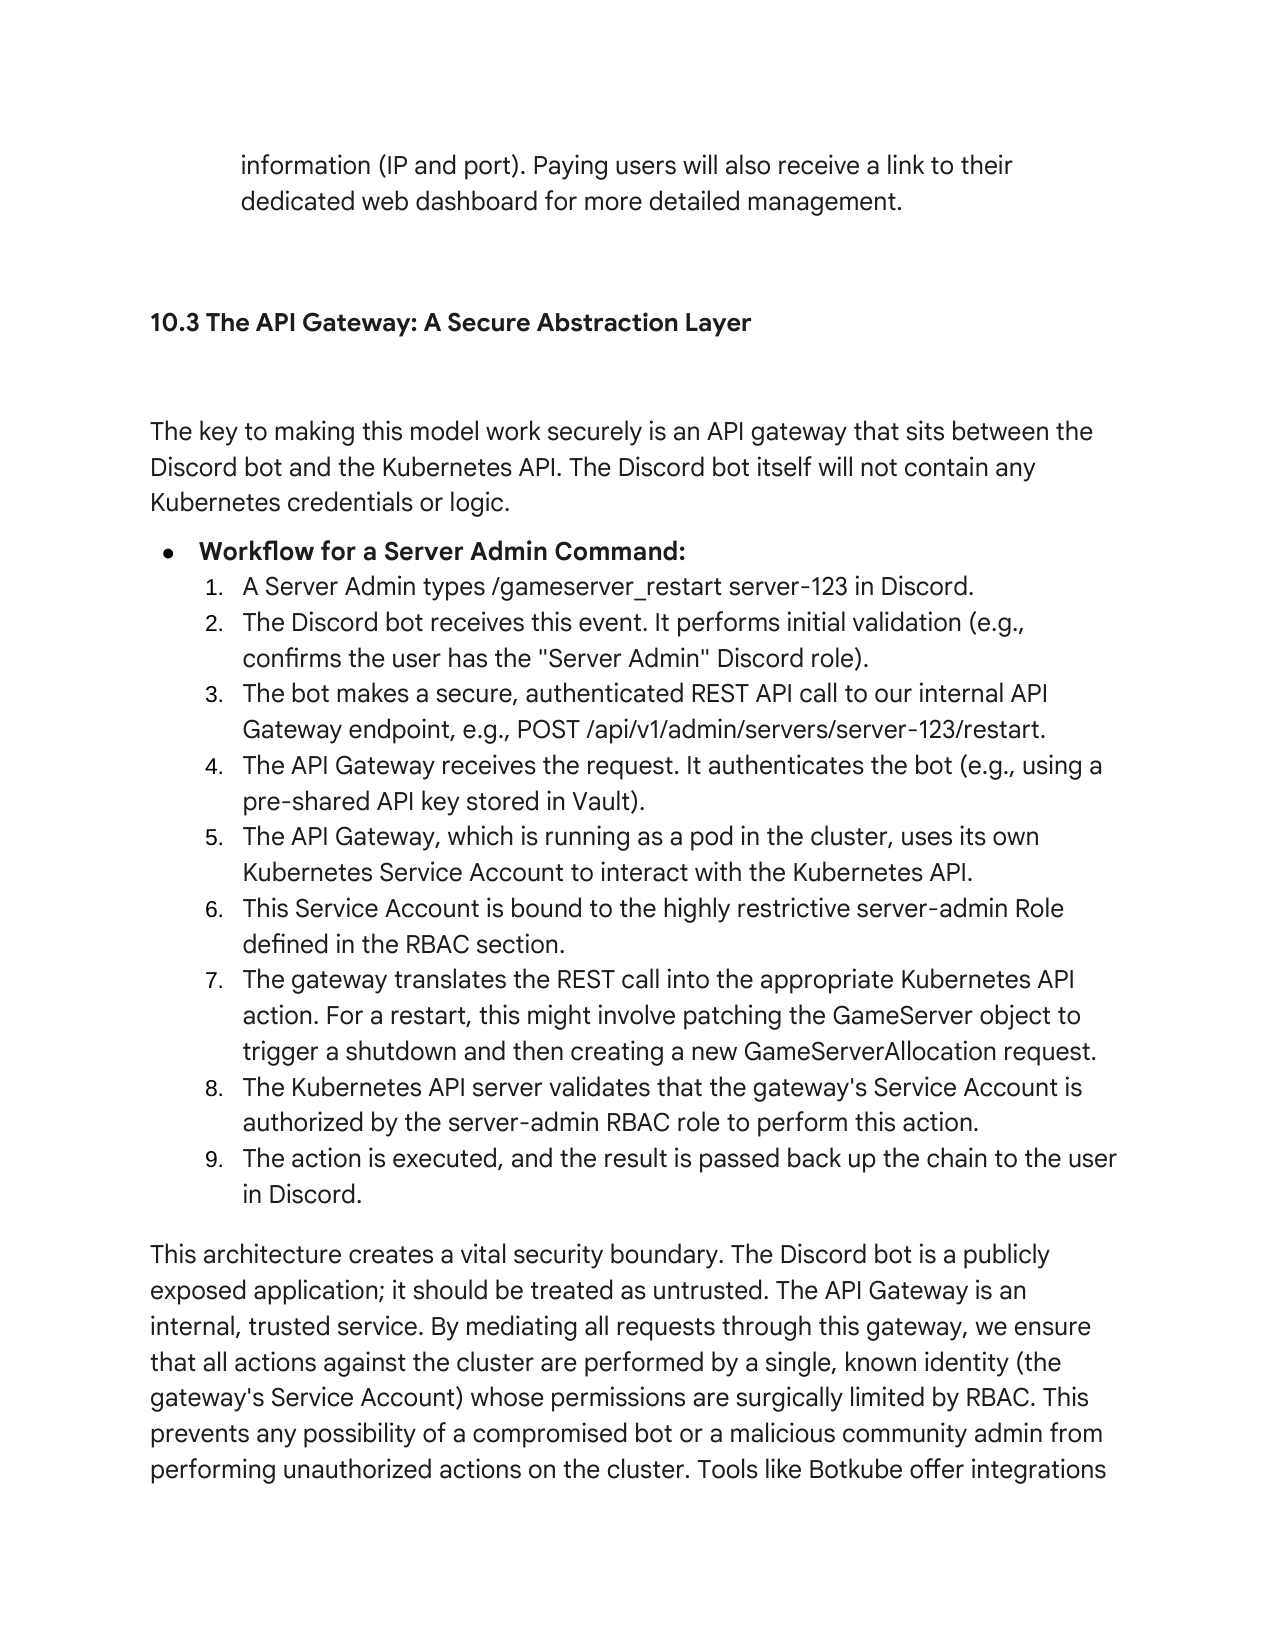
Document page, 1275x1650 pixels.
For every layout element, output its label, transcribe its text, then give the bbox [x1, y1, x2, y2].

list The gateway translates the REST call into the appropriate Kubernetes API action. For a restart, this might involve patching the GameServer object to trigger a shutdown and then creating a new GameServerAllocation request. [205, 964, 1125, 1067]
list Workflow for a Server Admin Command: [161, 536, 1125, 567]
text The key to making this model work securely is an API gateway that sits between the Discord bot and the Kubernetes API. The Discord bot itself will not contain any Kubernetes credentials or logic. [150, 416, 1125, 519]
list This Service Account is bound to the highly restrictive server-admin Role defined in the RBAC section. [205, 893, 1125, 960]
subtitle 10.3 The API Gateway: A Secure Abstraction Layer [150, 307, 1125, 338]
list The action is executed, and the result is passed back up the chain to the user in Discord. [205, 1143, 1125, 1210]
list The API Gateway, which is running as a pod in the cluster, uses its own Kubernetes Service Account to interact with the Kubernetes API. [205, 822, 1125, 889]
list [203, 150, 1125, 217]
list The bot makes a secure, authenticated REST API call to our internal API Gateway endpoint, e.g., POST /api/v1/admin/servers/server-123/restart. [205, 679, 1125, 746]
list The Discord bot receives this event. It performs initial validation (e.g., confirms the user has the "Server Admin" Discord role). [205, 607, 1125, 674]
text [150, 1240, 1125, 1485]
list A Server Admin types /gameserver_restart server-123 in Discord. [205, 572, 1125, 603]
list The API Gateway receives the request. It authenticates the bot (e.g., using a pre-shared API key stored in Vault). [205, 750, 1125, 817]
list The Kubernetes API server validates that the gateway's Service Account is authorized by the server-admin RBAC role to perform this action. [205, 1072, 1125, 1139]
